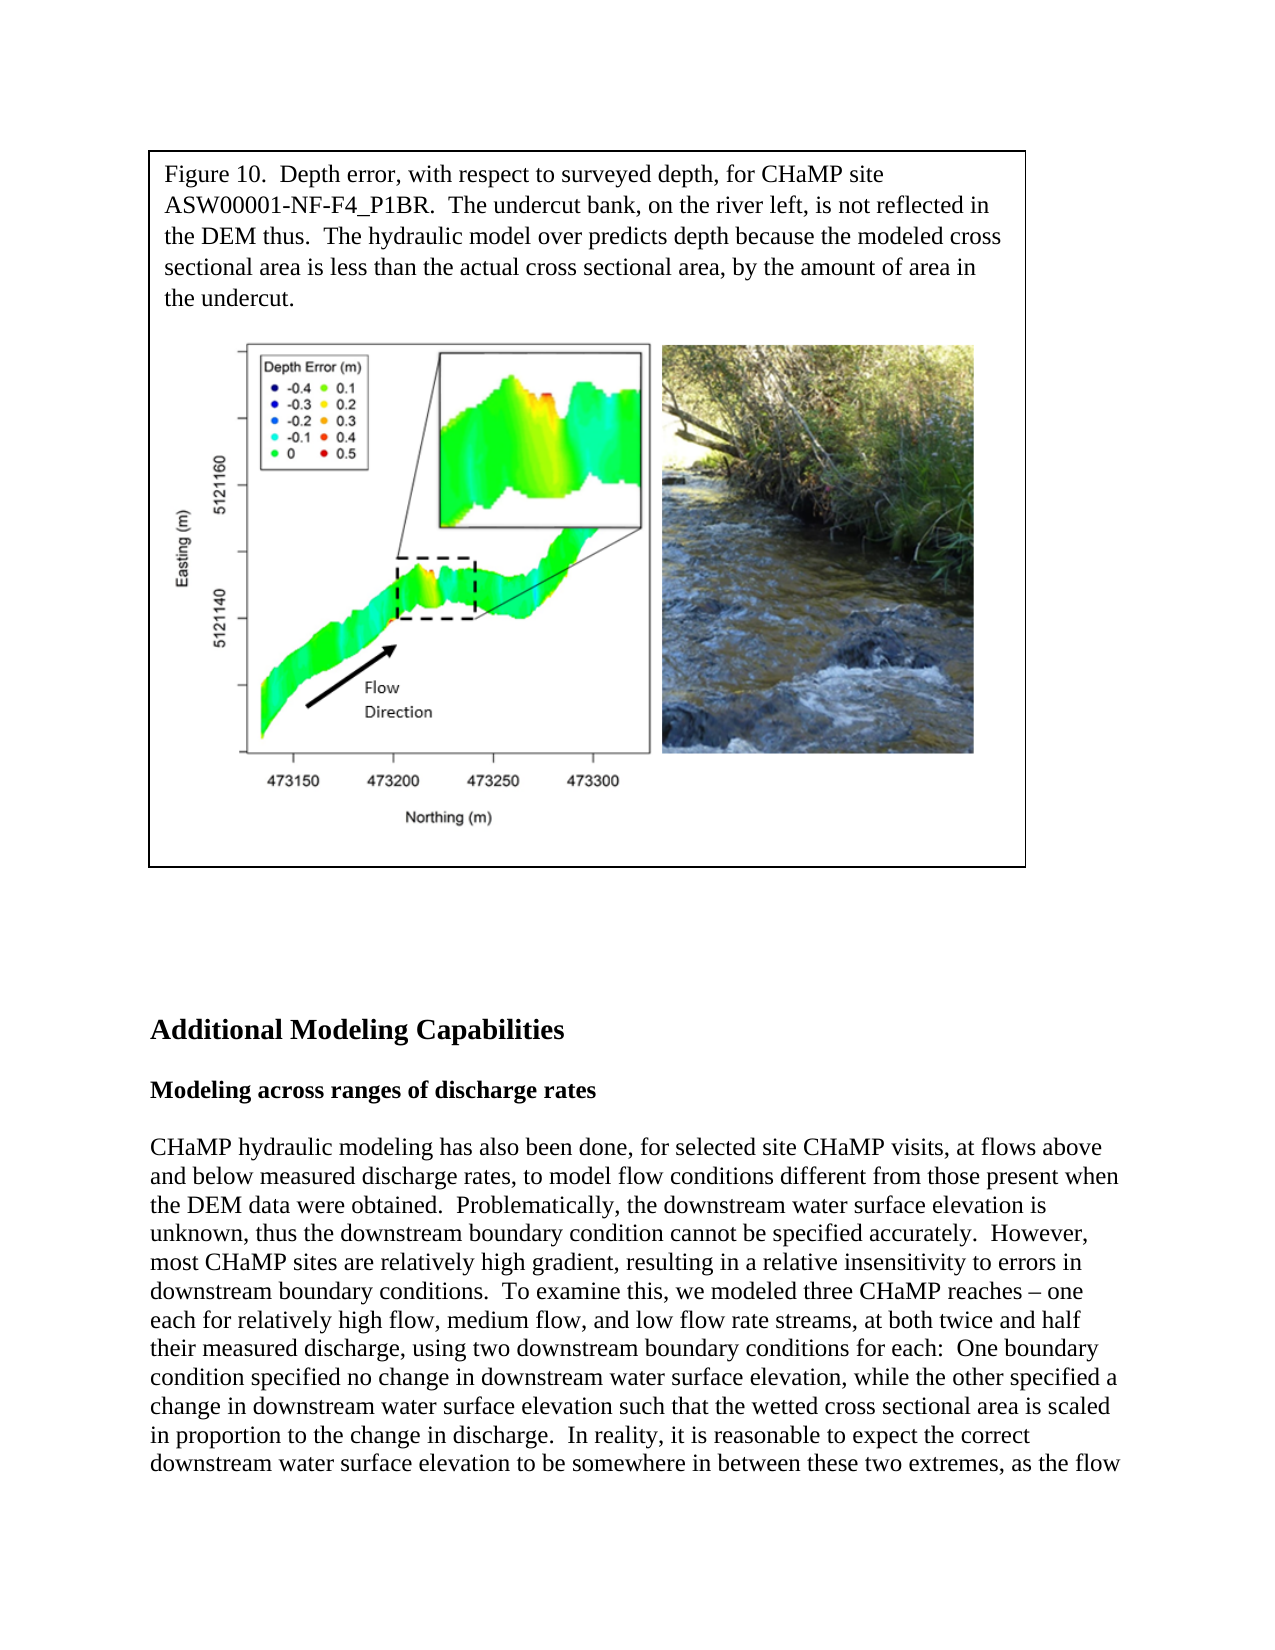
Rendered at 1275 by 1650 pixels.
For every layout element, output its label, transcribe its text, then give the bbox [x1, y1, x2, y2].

text Modeling across ranges of discharge rates [150, 1075, 1125, 1103]
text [150, 1132, 1125, 1477]
text Additional Modeling Capabilities [150, 1012, 1125, 1046]
picture [164, 330, 990, 836]
